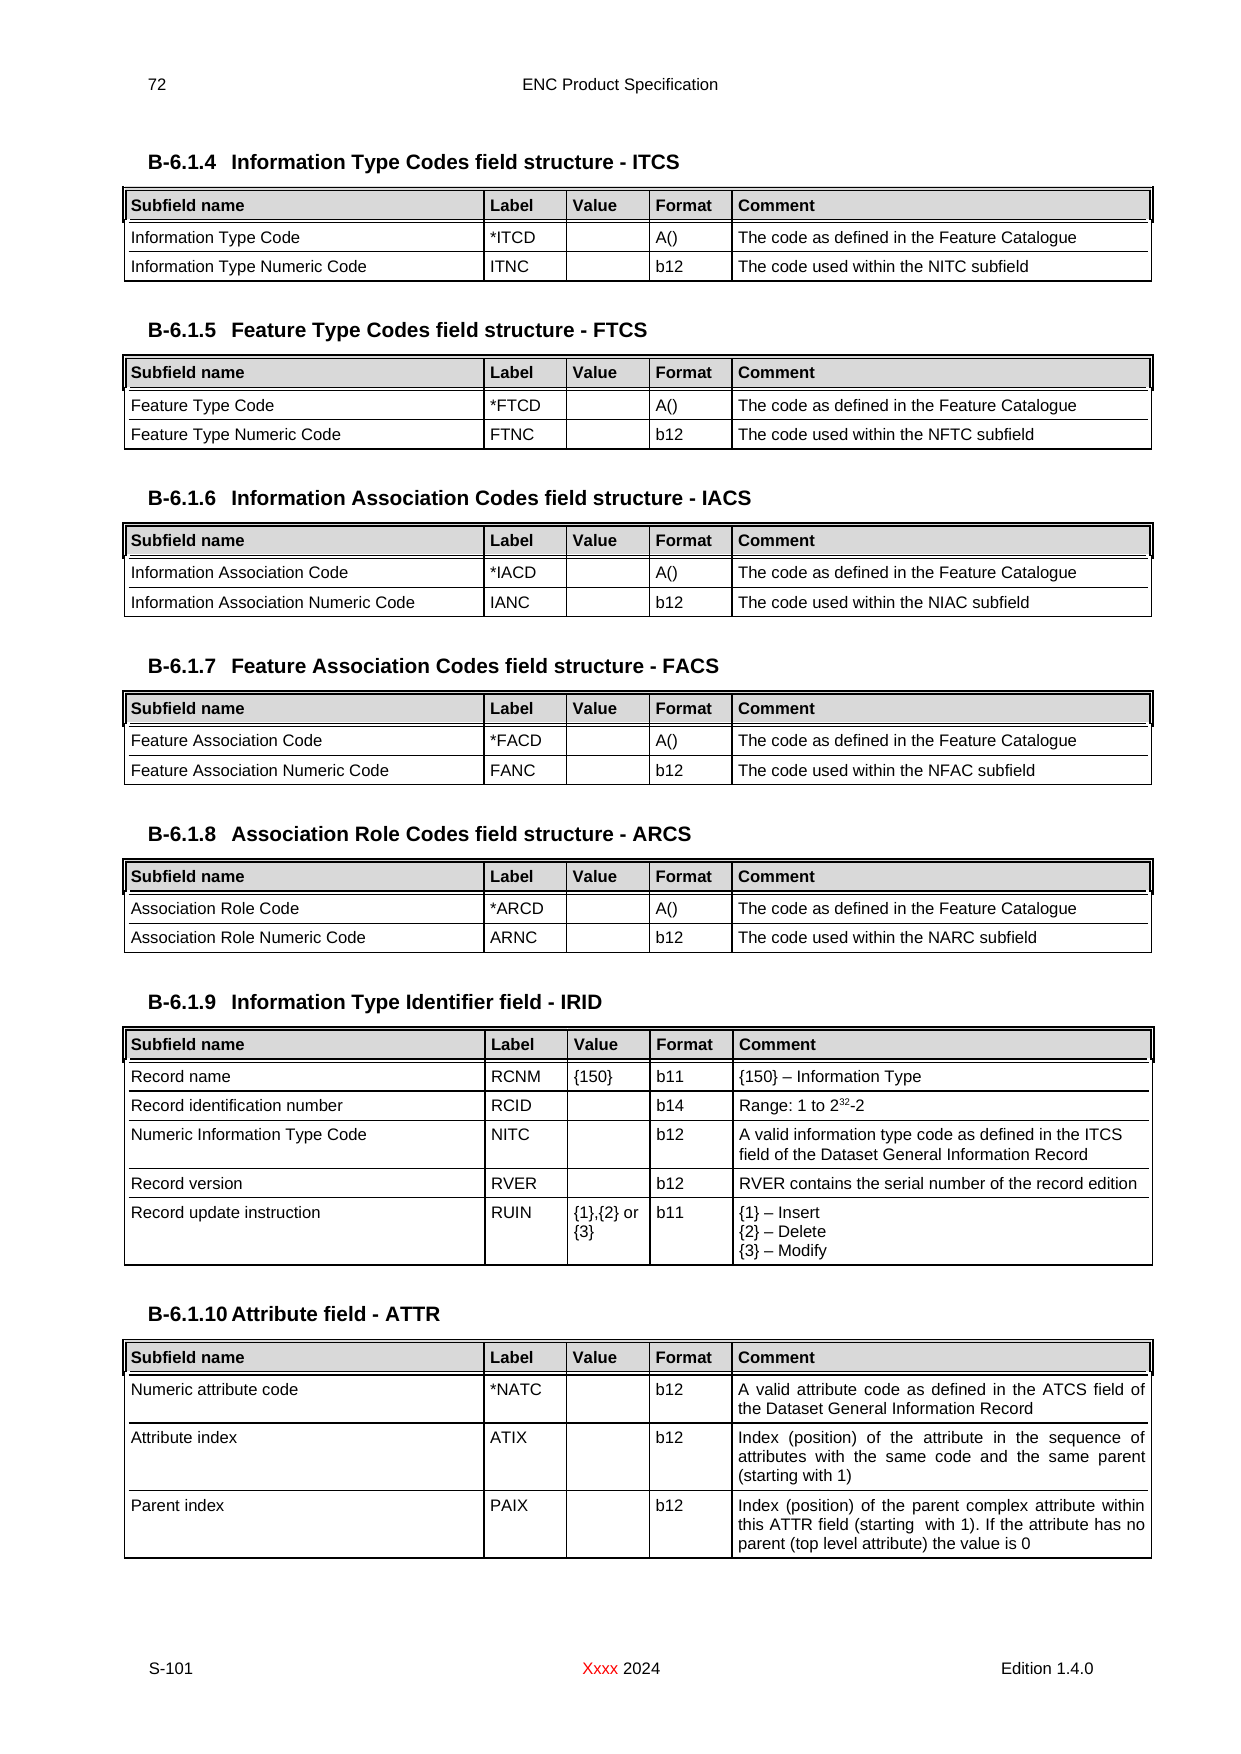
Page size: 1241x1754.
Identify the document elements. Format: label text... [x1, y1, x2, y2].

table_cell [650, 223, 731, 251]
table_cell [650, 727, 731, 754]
list Attribute field - ATTR [148, 1302, 1094, 1326]
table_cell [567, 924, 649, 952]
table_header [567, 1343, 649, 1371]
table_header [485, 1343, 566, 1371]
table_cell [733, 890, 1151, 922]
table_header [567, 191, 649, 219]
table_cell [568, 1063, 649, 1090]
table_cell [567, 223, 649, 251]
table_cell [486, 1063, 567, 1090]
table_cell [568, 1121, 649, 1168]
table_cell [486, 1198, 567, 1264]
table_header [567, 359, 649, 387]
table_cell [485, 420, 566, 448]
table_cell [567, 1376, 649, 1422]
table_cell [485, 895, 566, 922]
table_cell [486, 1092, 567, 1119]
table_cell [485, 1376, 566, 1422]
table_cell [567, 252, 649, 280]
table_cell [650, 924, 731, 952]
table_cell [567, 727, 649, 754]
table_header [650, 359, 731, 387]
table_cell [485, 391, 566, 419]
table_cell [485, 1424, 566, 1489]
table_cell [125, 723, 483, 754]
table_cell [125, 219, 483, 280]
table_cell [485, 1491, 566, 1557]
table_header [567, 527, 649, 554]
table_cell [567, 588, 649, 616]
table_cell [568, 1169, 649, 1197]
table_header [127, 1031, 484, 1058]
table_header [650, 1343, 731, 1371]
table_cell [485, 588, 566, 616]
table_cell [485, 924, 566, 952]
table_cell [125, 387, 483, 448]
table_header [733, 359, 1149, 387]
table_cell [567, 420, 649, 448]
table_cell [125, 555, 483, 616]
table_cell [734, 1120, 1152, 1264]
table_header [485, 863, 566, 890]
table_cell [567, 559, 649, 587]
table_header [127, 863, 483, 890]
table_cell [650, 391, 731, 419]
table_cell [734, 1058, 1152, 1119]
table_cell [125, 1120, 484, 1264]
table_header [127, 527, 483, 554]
list Information Type Identifier field - IRID [148, 989, 1094, 1013]
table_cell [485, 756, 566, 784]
list Feature Type Codes field structure - FTCS [148, 318, 1094, 342]
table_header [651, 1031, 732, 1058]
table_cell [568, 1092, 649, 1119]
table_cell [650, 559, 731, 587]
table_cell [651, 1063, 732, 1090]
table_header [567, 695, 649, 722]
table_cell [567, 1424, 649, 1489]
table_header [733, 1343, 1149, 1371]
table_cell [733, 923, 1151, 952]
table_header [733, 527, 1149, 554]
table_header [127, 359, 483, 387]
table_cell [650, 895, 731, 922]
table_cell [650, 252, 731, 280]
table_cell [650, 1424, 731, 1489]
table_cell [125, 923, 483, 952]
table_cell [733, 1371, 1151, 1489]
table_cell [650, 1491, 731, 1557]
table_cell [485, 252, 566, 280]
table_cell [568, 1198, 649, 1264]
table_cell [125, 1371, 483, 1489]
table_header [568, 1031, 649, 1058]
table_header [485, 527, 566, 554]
list Feature Association Codes field structure - FACS [148, 654, 1094, 678]
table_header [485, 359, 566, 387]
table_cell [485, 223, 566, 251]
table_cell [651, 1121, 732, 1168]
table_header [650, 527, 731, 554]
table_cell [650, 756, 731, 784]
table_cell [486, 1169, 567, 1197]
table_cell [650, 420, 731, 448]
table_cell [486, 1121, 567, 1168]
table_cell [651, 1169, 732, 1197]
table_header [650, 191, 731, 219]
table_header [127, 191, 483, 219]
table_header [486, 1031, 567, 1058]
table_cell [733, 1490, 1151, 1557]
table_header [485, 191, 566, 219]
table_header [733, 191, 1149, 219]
list Association Role Codes field structure - ARCS [148, 822, 1094, 846]
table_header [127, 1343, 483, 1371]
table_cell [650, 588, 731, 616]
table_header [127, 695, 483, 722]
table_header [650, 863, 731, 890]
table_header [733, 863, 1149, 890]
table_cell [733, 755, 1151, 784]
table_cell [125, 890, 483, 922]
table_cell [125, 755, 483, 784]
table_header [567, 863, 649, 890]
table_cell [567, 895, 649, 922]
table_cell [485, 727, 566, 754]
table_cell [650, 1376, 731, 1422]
list Information Type Codes field structure - ITCS [148, 150, 1094, 174]
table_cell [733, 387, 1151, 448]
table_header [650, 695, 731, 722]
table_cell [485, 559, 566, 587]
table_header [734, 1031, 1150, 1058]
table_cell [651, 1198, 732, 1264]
list Information Association Codes field structure - IACS [148, 486, 1094, 510]
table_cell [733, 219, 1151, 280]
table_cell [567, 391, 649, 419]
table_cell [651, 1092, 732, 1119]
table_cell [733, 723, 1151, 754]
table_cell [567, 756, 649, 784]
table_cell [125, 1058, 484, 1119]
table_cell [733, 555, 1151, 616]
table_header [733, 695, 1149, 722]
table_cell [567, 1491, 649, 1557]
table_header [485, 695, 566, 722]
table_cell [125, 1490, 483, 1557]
